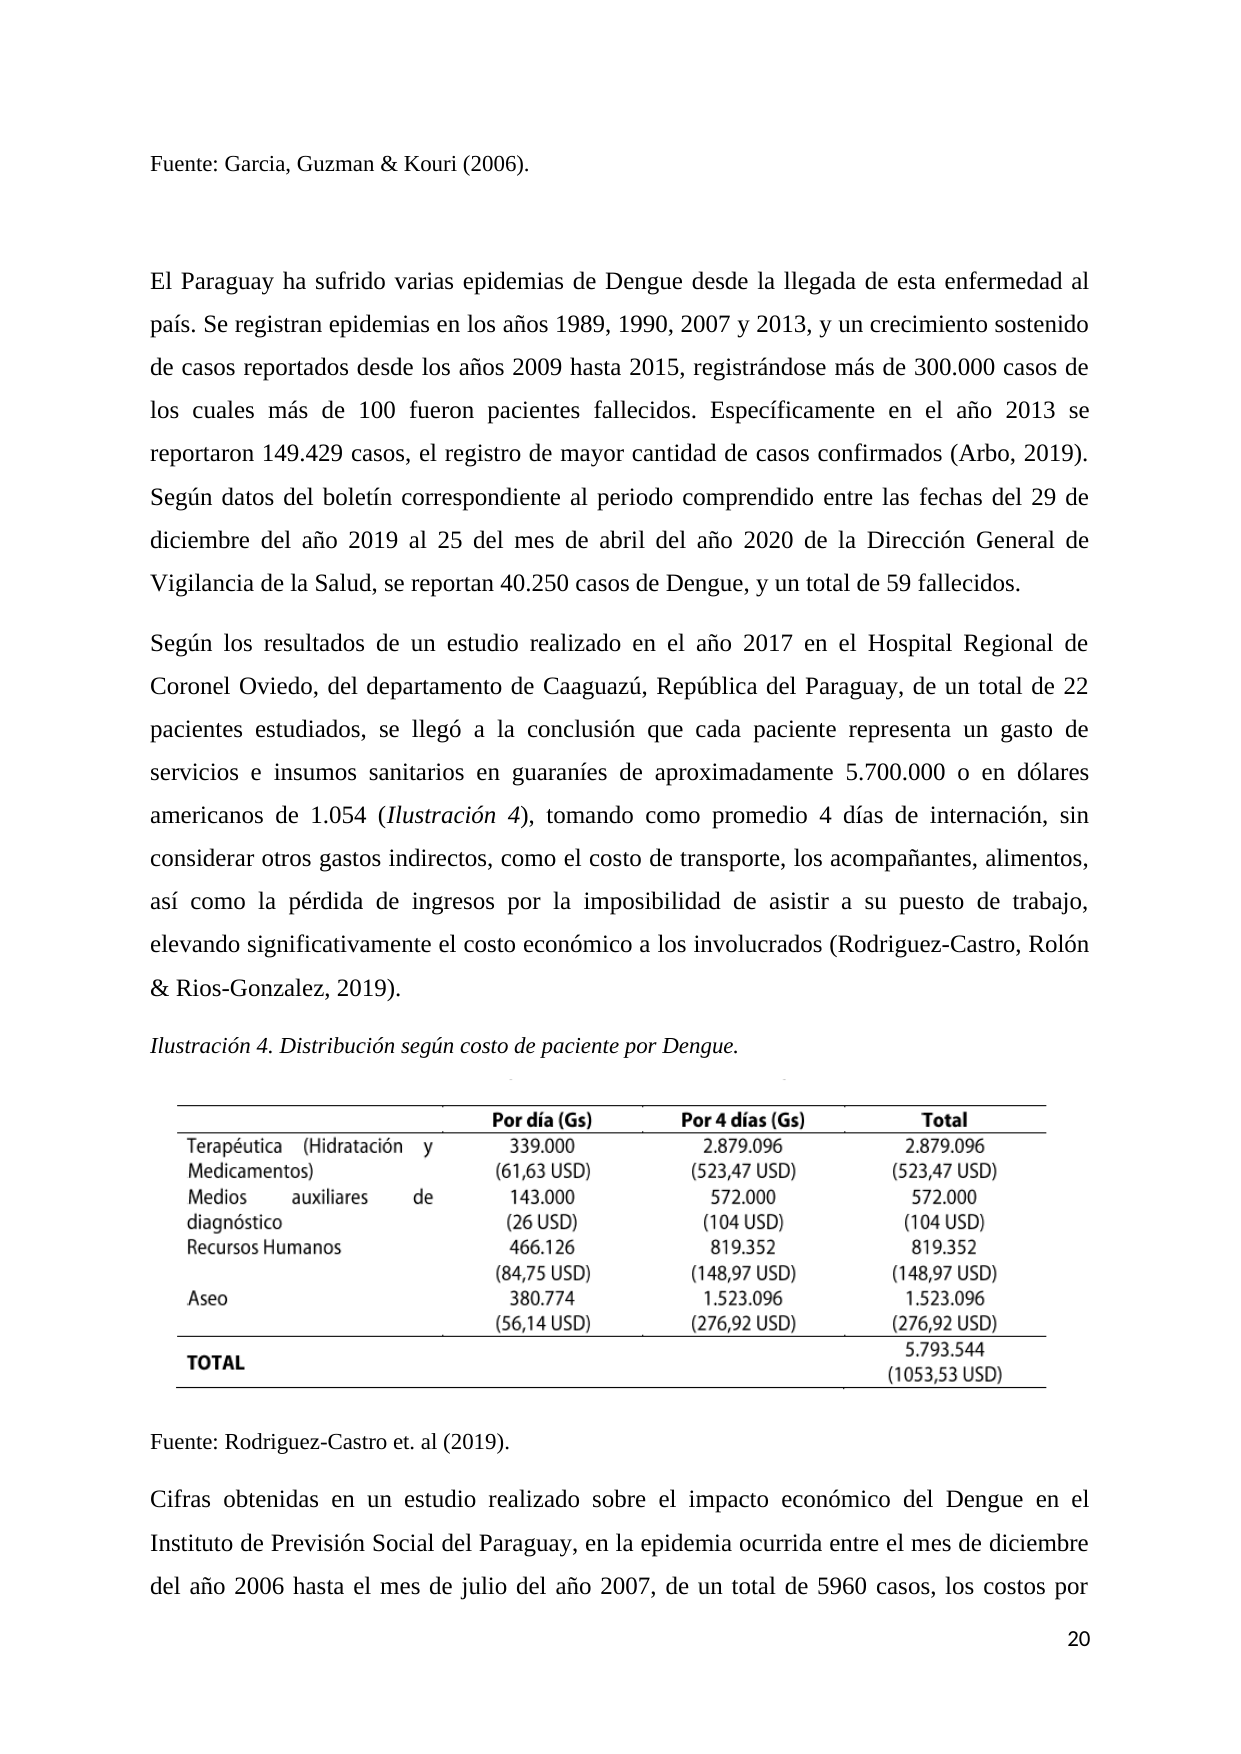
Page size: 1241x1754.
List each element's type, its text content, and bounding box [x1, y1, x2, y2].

text Fuente: Rodriguez-Castro et. al (2019). [150, 1428, 1090, 1455]
text Fuente: Garcia, Guzman & Kouri (2006). [150, 150, 1090, 176]
text El Paraguay ha sufrido varias epidemias de Dengue desde la llegada de esta enfermedad al país. Se registran epidemias en los años 1989, 1990, 2007 y 2013, y un crecimiento sostenido de casos reportados desde los años 2009 hasta 2015, registrándose más de 300.000 casos de los cuales más de 100 fueron pacientes fallecidos. Específicamente en el año 2013 se reportaron 149.429 casos, el registro de mayor cantidad de casos confirmados (Arbo, 2019). Según datos del boletín correspondiente al periodo comprendido entre las fechas del 29 de diciembre del año 2019 al 25 del mes de abril del año 2020 de la Dirección General de Vigilancia de la Salud, se reportan 40.250 casos de Dengue, y un total de 59 fallecidos. [150, 266, 1090, 597]
text Según los resultados de un estudio realizado en el año 2017 en el Hospital Regional de Coronel Oviedo, del departamento de Caaguazú, República del Paraguay, de un total de 22 pacientes estudiados, se llegó a la conclusión que cada paciente representa un gasto de servicios e insumos sanitarios en guaraníes de aproximadamente 5.700.000 o en dólares americanos de 1.054 (Ilustración 4), tomando como promedio 4 días de internación, sin considerar otros gastos indirectos, como el costo de transporte, los acompañantes, alimentos, así como la pérdida de ingresos por la imposibilidad de asistir a su puesto de trabajo, elevando significativamente el costo económico a los involucrados (Rodriguez-Castro, Rolón & Rios-Gonzalez, 2019). [150, 628, 1090, 1001]
text Ilustración 4. Distribución según costo de paciente por Dengue. [150, 1032, 1090, 1059]
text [150, 1484, 1090, 1599]
